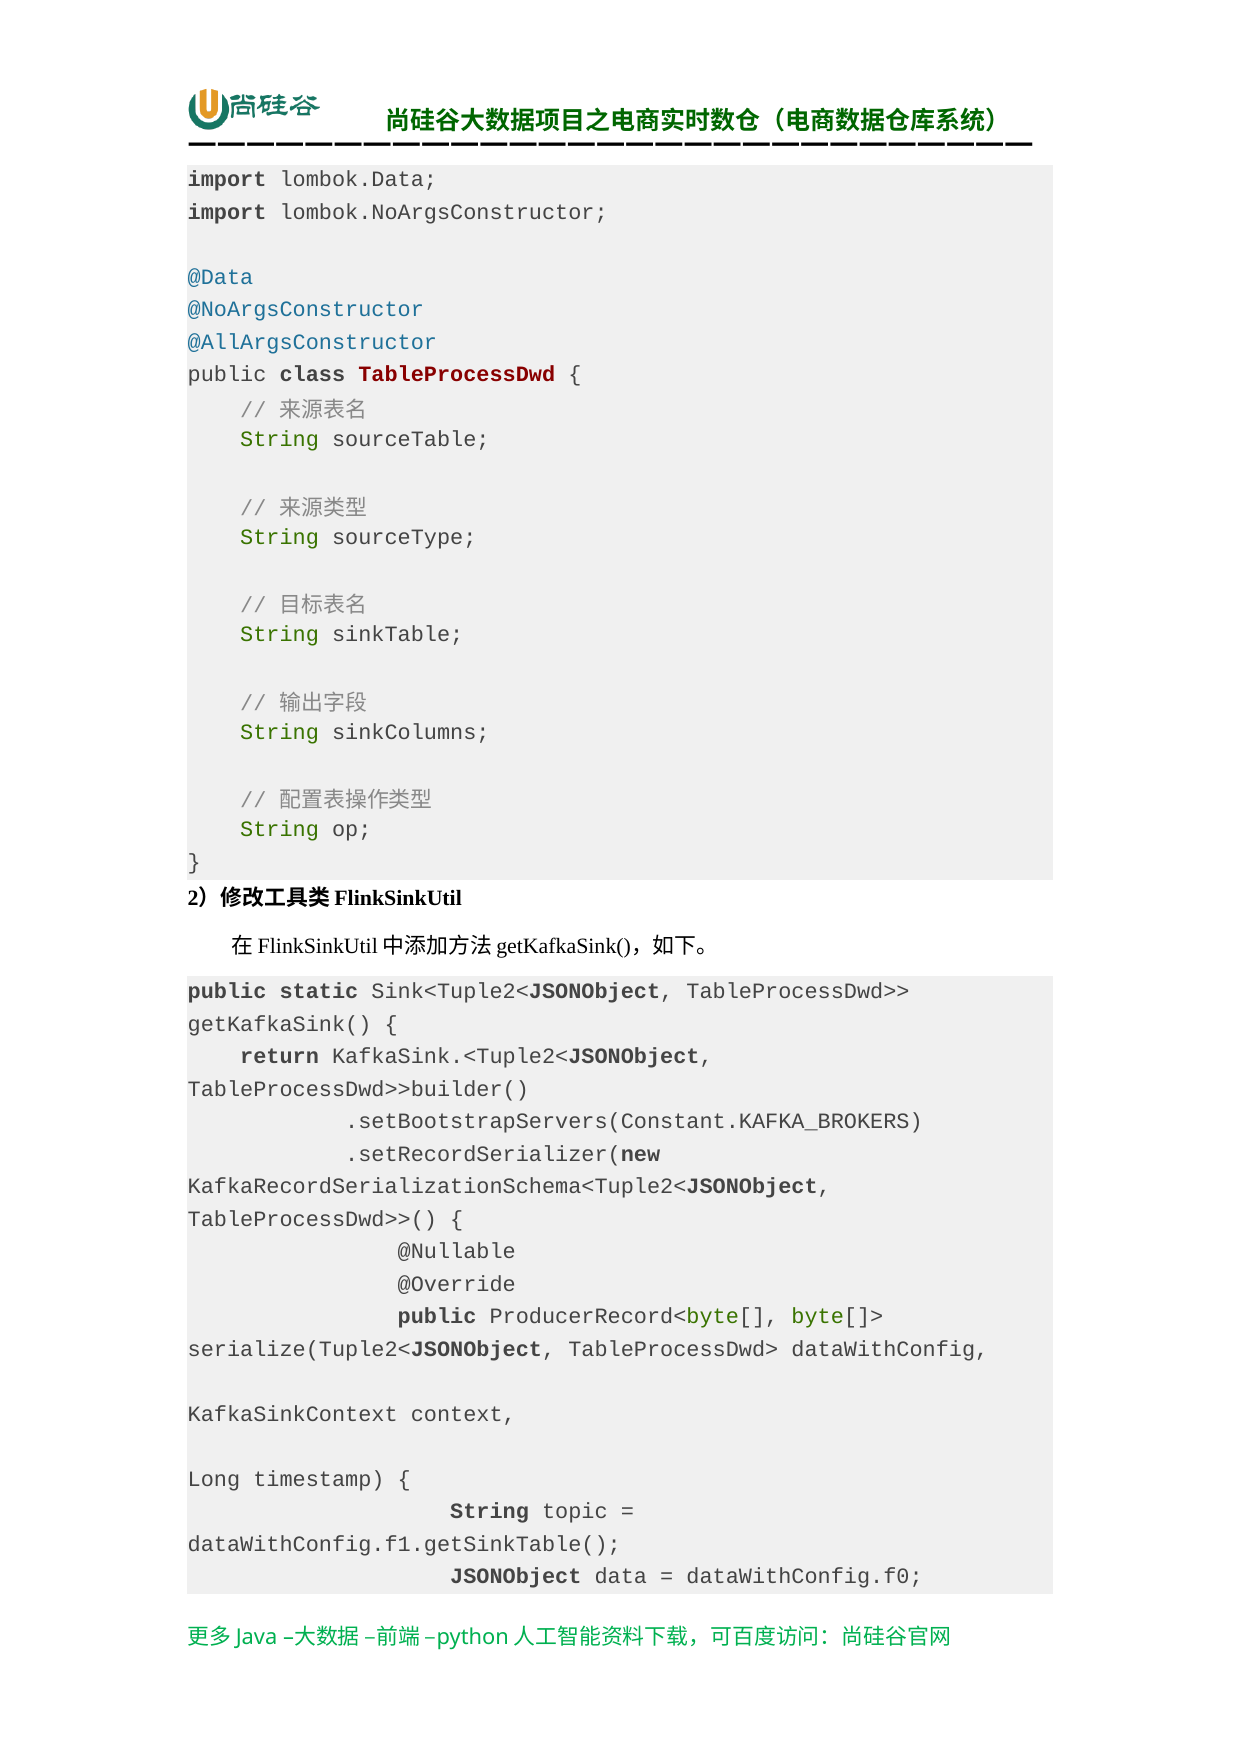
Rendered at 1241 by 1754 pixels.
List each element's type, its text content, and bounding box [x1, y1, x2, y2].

text JSONObject data = dataWithConfig.f0; [187, 1561, 1053, 1594]
text String sinkColumns; [187, 717, 1053, 750]
text Long timestamp) { [187, 1431, 1053, 1496]
picture [187, 88, 320, 130]
text String op; [187, 815, 1053, 847]
text String sourceTable; [187, 425, 1053, 457]
text String topic = dataWithConfig.f1.getSinkTable(); [187, 1496, 1053, 1561]
text .setRecordSerializer(new KafkaRecordSerializationSchema<Tuple2<JSONObject, TableProcessDwd>>() { [187, 1139, 1053, 1236]
text public ProducerRecord<byte[], byte[]> serialize(Tuple2<JSONObject, TableProcessDwd> dataWithConfig, [187, 1301, 1053, 1366]
text // 目标表名 [187, 587, 1053, 620]
text String sinkTable; [187, 620, 1053, 652]
text public class TableProcessDwd { [187, 360, 1053, 392]
text import lombok.Data; [187, 165, 1053, 197]
text // 来源表名 [187, 392, 1053, 425]
text @Override [187, 1269, 1053, 1301]
text @AllArgsConstructor [187, 327, 1053, 360]
text // 来源类型 [187, 490, 1053, 522]
text .setBootstrapServers(Constant.KAFKA_BROKERS) [187, 1106, 1053, 1139]
text 在FlinkSinkUtil中添加方法getKafkaSink()，如下。 [187, 928, 1053, 961]
text } [187, 847, 1053, 880]
text @NoArgsConstructor [187, 295, 1053, 327]
text import lombok.NoArgsConstructor; [187, 197, 1053, 230]
text @Nullable [187, 1236, 1053, 1269]
text public static Sink<Tuple2<JSONObject, TableProcessDwd>> getKafkaSink() { [187, 976, 1053, 1041]
text 修改工具类FlinkSinkUtil [187, 880, 1053, 912]
text String sourceType; [187, 522, 1053, 555]
text KafkaSinkContext context, [187, 1366, 1053, 1431]
text @Data [187, 262, 1053, 295]
text // 输出字段 [187, 685, 1053, 717]
text return KafkaSink.<Tuple2<JSONObject, TableProcessDwd>>builder() [187, 1041, 1053, 1106]
text // 配置表操作类型 [187, 782, 1053, 815]
